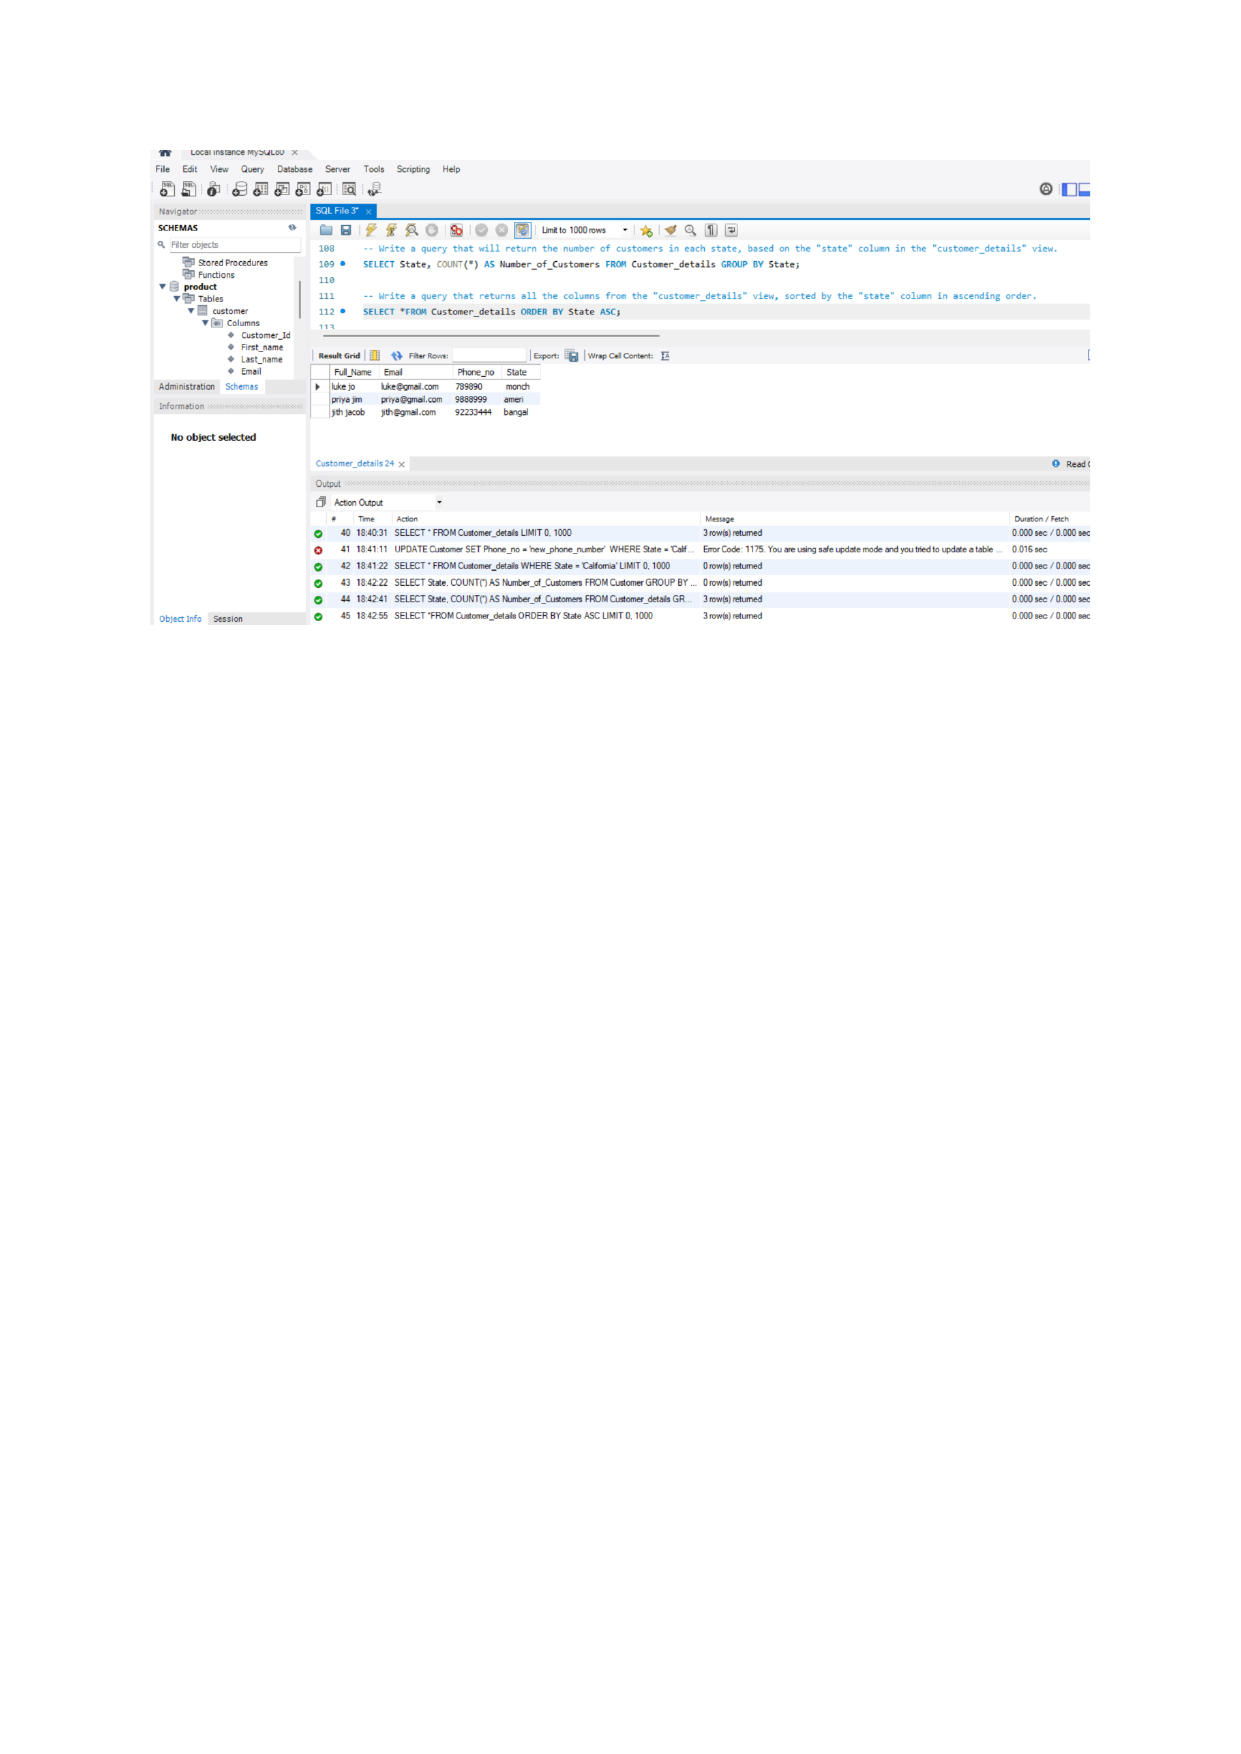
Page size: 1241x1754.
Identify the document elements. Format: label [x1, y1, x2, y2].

picture [150, 150, 1091, 625]
